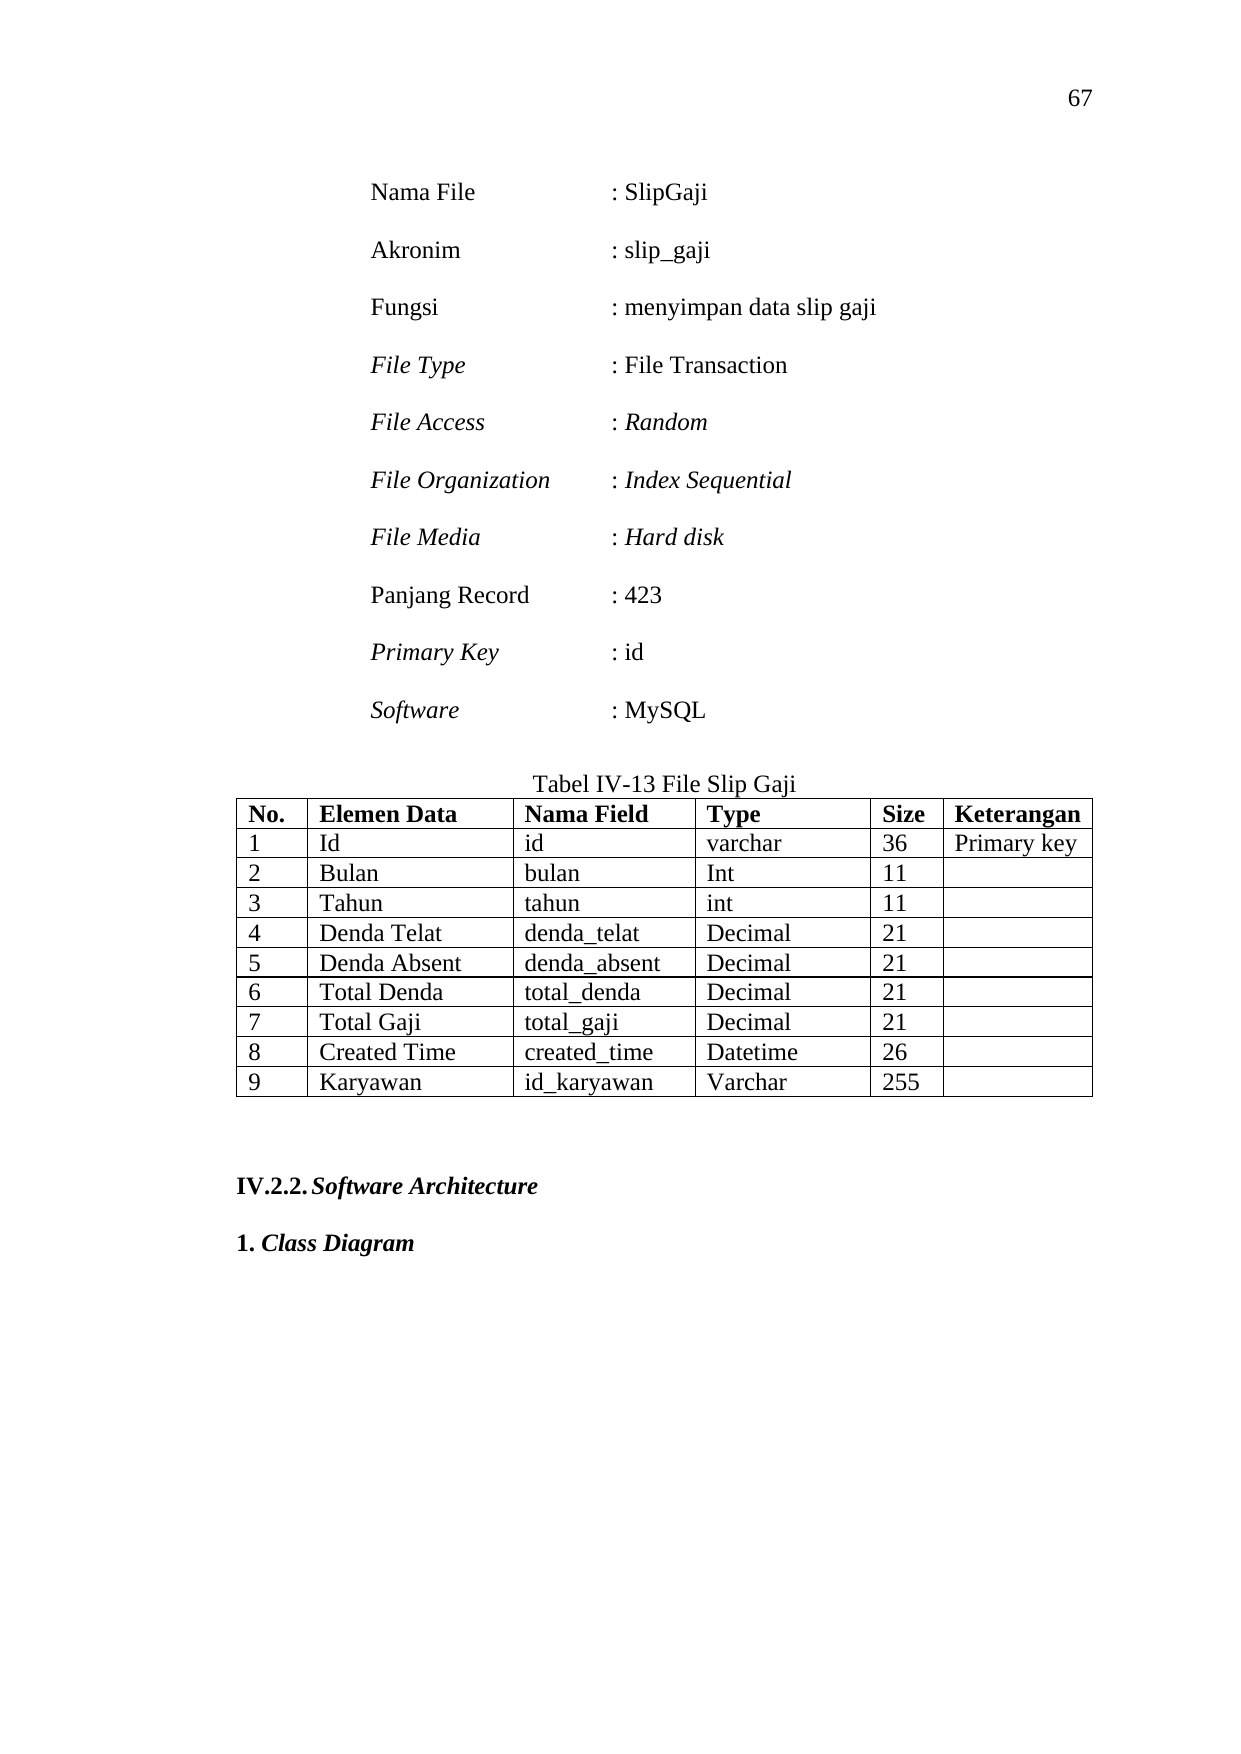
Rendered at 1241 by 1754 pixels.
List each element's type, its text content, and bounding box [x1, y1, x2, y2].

list Fungsi : menyimpan data slip gaji [370, 292, 1092, 321]
table_cell [944, 948, 1092, 976]
table_cell Int [696, 858, 870, 887]
table_header Size [871, 799, 943, 827]
table_cell 5 [237, 948, 307, 976]
table_cell Datetime [696, 1037, 870, 1066]
table_cell Denda Absent [308, 948, 513, 976]
list Class Diagram [236, 1228, 1092, 1257]
list File Access : Random [370, 407, 1092, 436]
table_cell 3 [237, 888, 307, 917]
table_cell created_time [514, 1037, 695, 1066]
table_cell 9 [237, 1067, 307, 1096]
table_cell [944, 888, 1092, 917]
table_header Keterangan [944, 799, 1092, 827]
table_cell Denda Telat [308, 918, 513, 947]
table_cell [944, 1067, 1092, 1096]
table_cell 21 [871, 918, 943, 947]
table_cell total_denda [514, 978, 695, 1006]
table_cell [944, 978, 1092, 1006]
table_cell 4 [237, 918, 307, 947]
table_cell Decimal [696, 1007, 870, 1036]
table_cell 11 [871, 888, 943, 917]
table_cell Decimal [696, 918, 870, 947]
table_cell Primary key [944, 829, 1092, 857]
table_cell [944, 1007, 1092, 1036]
table_header Type [696, 799, 870, 827]
table_cell [944, 918, 1092, 947]
table_cell total_gaji [514, 1007, 695, 1036]
table_cell bulan [514, 858, 695, 887]
table_cell 21 [871, 948, 943, 976]
table_cell denda_absent [514, 948, 695, 976]
table_cell 26 [871, 1037, 943, 1066]
table_cell 21 [871, 1007, 943, 1036]
list File Organization : Index Sequential [370, 465, 1092, 493]
table_cell 2 [237, 858, 307, 887]
table_cell Id [308, 829, 513, 857]
table_cell Bulan [308, 858, 513, 887]
list File Type : File Transaction [370, 350, 1092, 378]
table_cell varchar [696, 829, 870, 857]
list File Media : Hard disk [370, 522, 1092, 551]
table_cell 21 [871, 978, 943, 1006]
table_cell 11 [871, 858, 943, 887]
table_header No. [237, 799, 307, 827]
table_cell Karyawan [308, 1067, 513, 1096]
table_cell 8 [237, 1037, 307, 1066]
list Primary Key : id [370, 637, 1092, 666]
table_cell 255 [871, 1067, 943, 1096]
table_cell denda_telat [514, 918, 695, 947]
list Panjang Record : 423 [370, 580, 1092, 608]
table_header Elemen Data [308, 799, 513, 827]
table_cell Total Denda [308, 978, 513, 1006]
table_cell 36 [871, 829, 943, 857]
table_cell id_karyawan [514, 1067, 695, 1096]
table_cell Varchar [696, 1067, 870, 1096]
table_cell tahun [514, 888, 695, 917]
subtitle Software Architecture [236, 1171, 1092, 1199]
table_cell [944, 858, 1092, 887]
table_cell 1 [237, 829, 307, 857]
table_cell Decimal [696, 948, 870, 976]
table_cell Created Time [308, 1037, 513, 1066]
list Software : MySQL [370, 695, 1092, 723]
table_cell int [696, 888, 870, 917]
table_cell [944, 1037, 1092, 1066]
table_cell Tahun [308, 888, 513, 917]
table_cell Total Gaji [308, 1007, 513, 1036]
table_cell Decimal [696, 978, 870, 1006]
table_cell id [514, 829, 695, 857]
table_cell 7 [237, 1007, 307, 1036]
table_header Nama Field [514, 799, 695, 827]
list Akronim : slip_gaji [370, 235, 1092, 263]
table_cell 6 [237, 978, 307, 1006]
list Nama File : SlipGaji [370, 177, 1092, 206]
